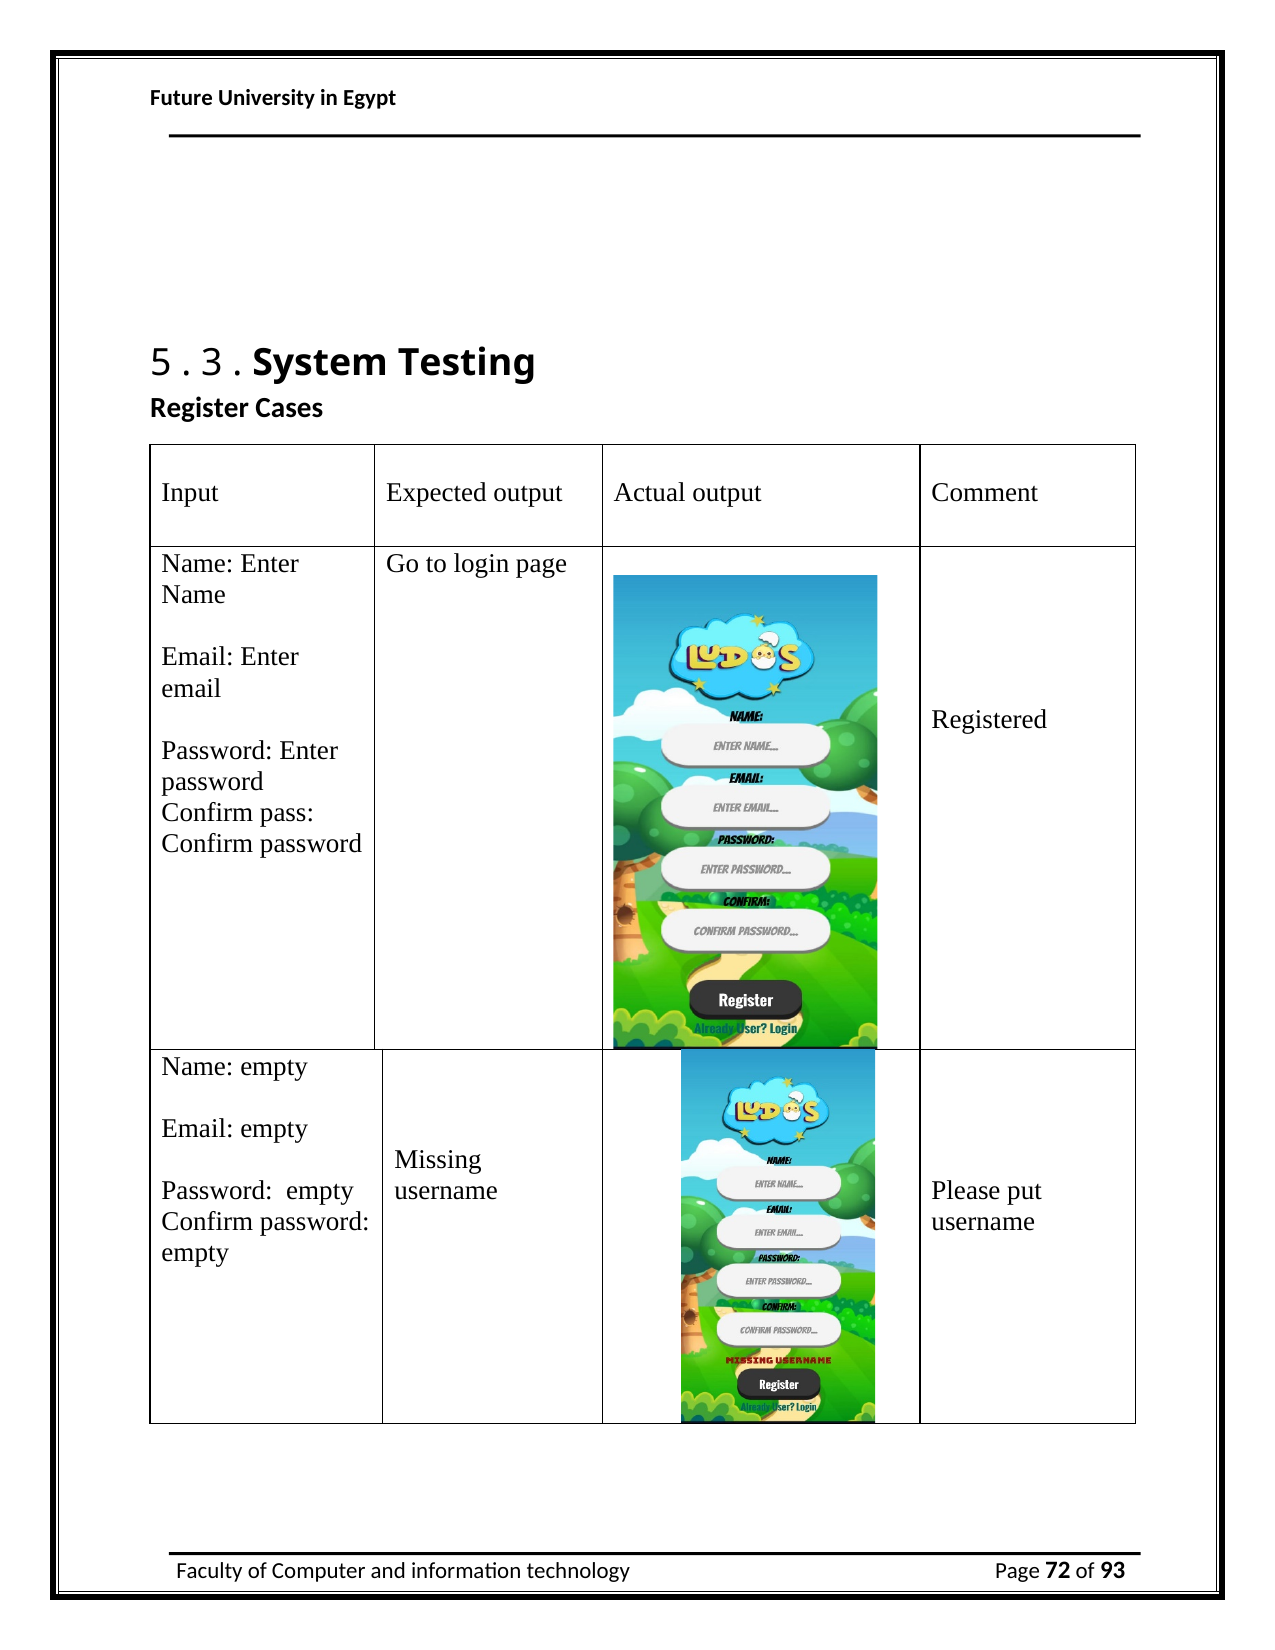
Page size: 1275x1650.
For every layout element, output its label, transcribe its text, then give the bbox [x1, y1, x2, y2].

table_header Expected output [375, 445, 602, 546]
table_cell Name: empty Email: empty Password: empty Confirm password: empty [151, 1050, 382, 1423]
table_cell Please put username [921, 1050, 1135, 1423]
table_cell [876, 1050, 919, 1423]
table_cell Name: Enter Name Email: Enter email Password: Enter password Confirm pass: Confirm password [151, 547, 374, 1048]
table_header Input [151, 445, 374, 546]
subtitle 5 . 3 . System Testing [150, 335, 1125, 386]
table_header Comment [921, 445, 1135, 546]
table_cell [603, 1050, 681, 1423]
text Register Cases [150, 389, 1125, 425]
table_cell [603, 547, 919, 1048]
table_cell Registered [921, 547, 1135, 1048]
picture [613, 575, 878, 1423]
table_cell Go to login page [375, 547, 602, 1048]
table_cell Missing username [383, 1050, 602, 1423]
table_header Actual output [603, 445, 919, 546]
